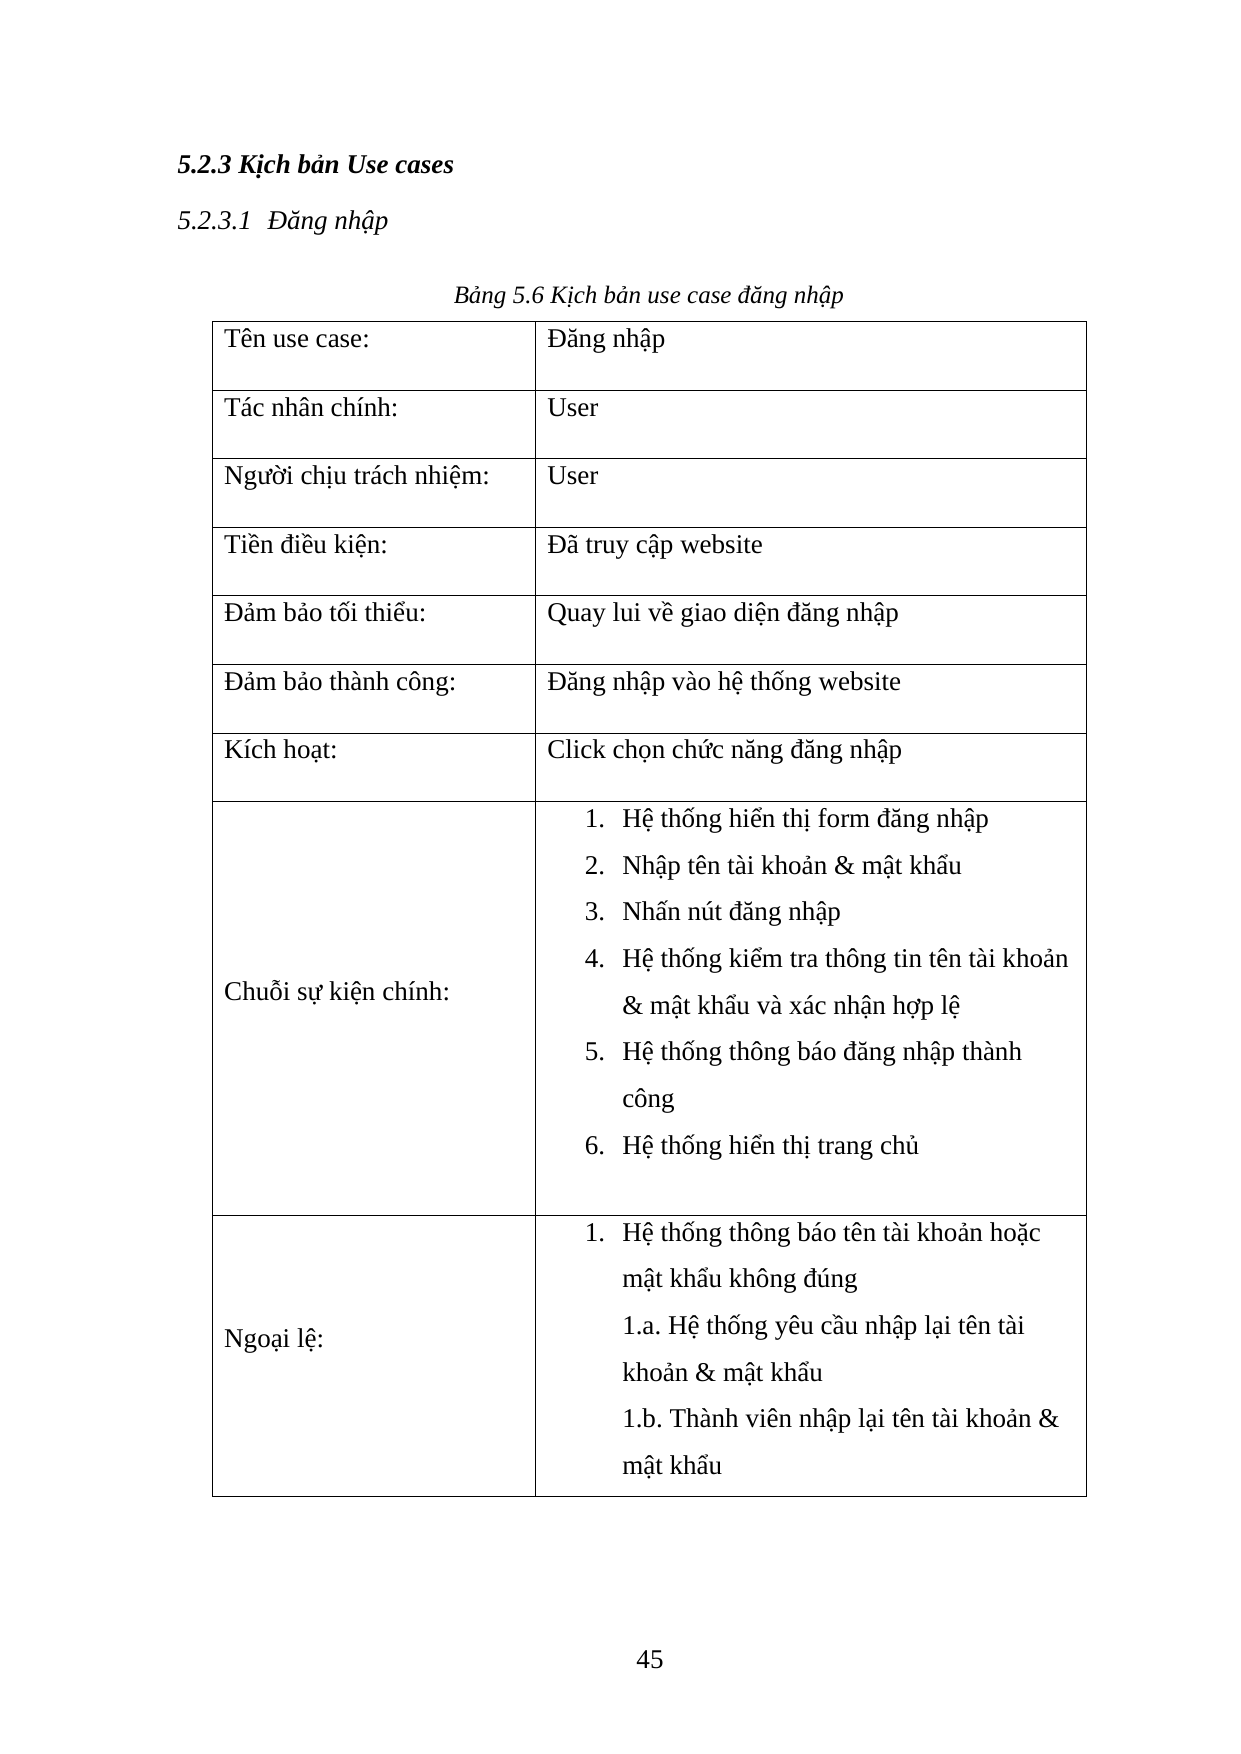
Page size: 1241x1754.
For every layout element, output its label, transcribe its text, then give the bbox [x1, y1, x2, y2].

subtitle Kịch bản Use cases [177, 148, 1122, 179]
subtitle Đăng nhập [177, 204, 1122, 235]
